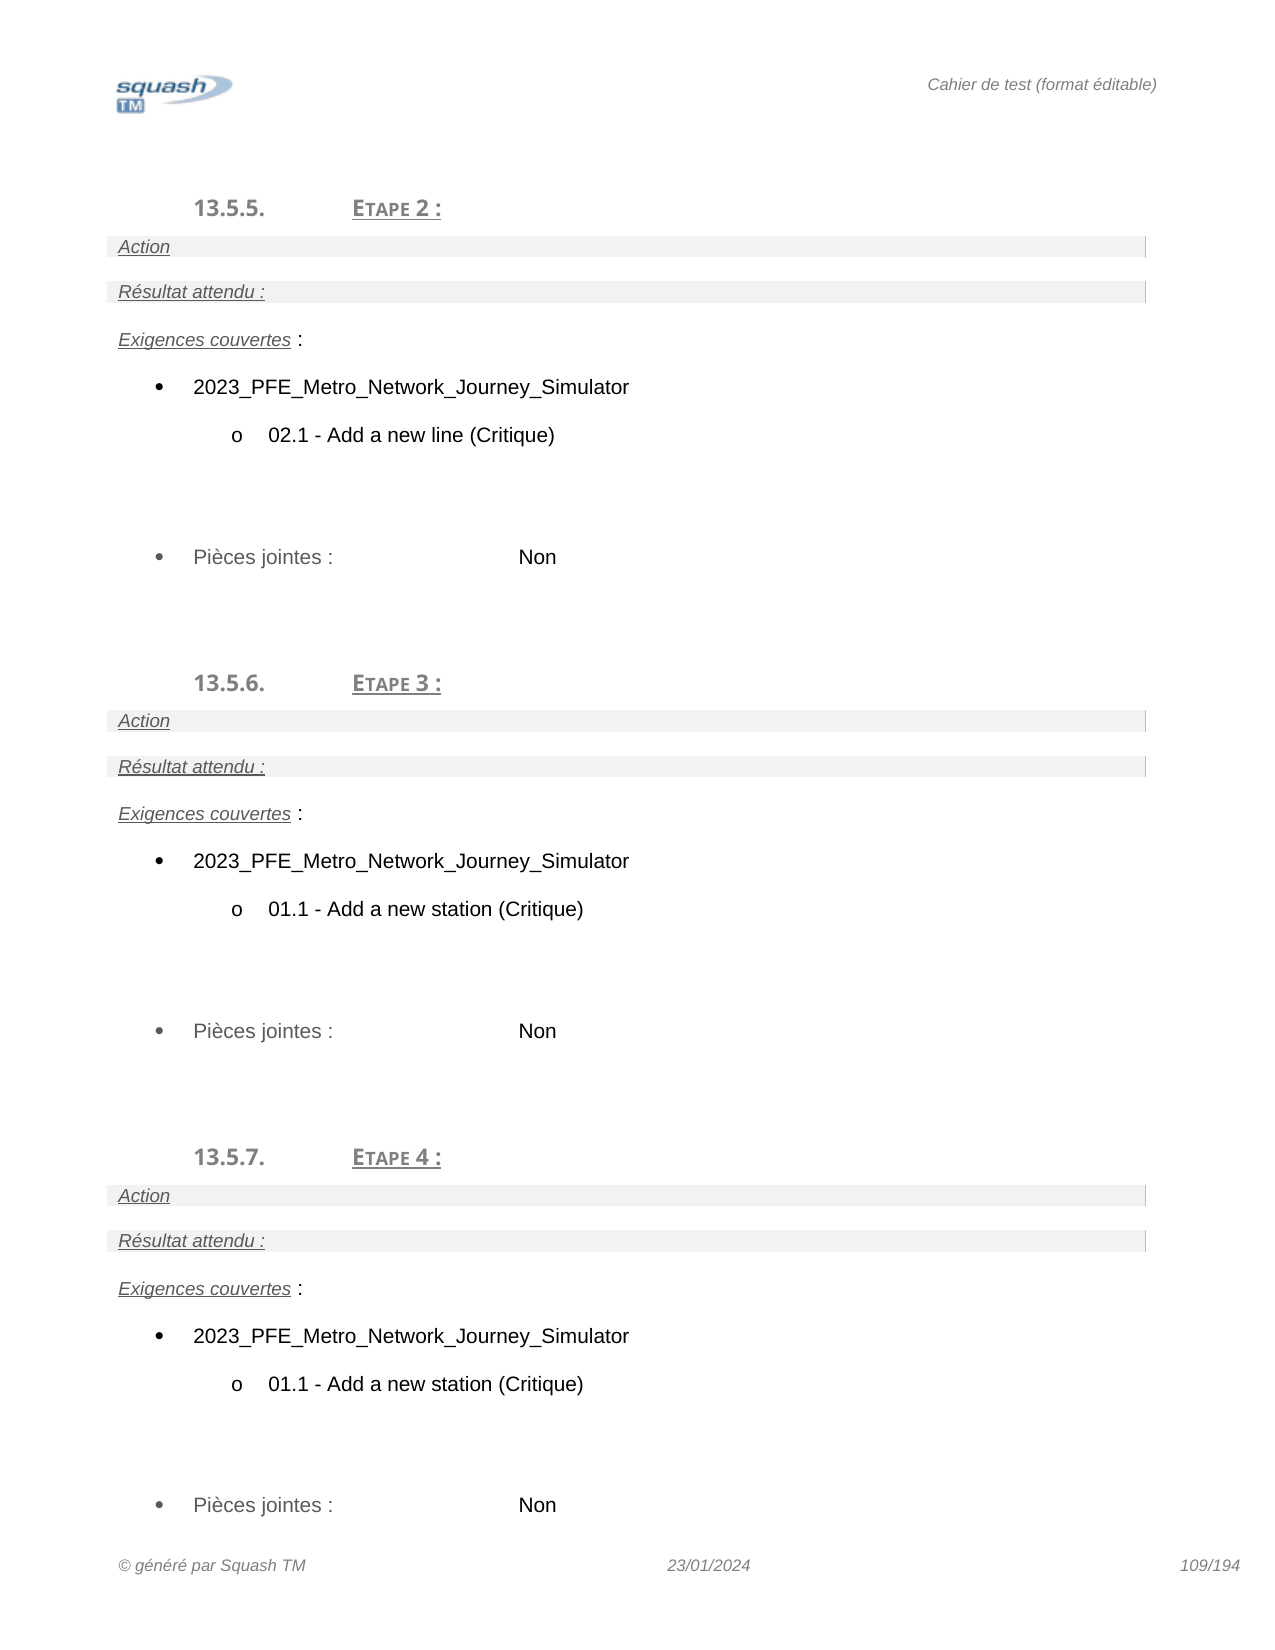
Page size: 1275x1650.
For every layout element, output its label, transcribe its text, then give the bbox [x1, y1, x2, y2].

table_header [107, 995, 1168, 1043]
picture [111, 69, 237, 117]
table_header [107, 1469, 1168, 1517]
text Exigences couvertes : [118, 801, 1157, 825]
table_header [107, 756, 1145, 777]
list 02.1 - Add a new line (Critique) [231, 423, 1157, 449]
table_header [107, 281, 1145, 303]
text Exigences couvertes : [118, 1276, 1157, 1299]
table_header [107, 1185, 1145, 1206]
list 2023_PFE_Metro_Network_Journey_Simulator [156, 849, 1157, 873]
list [156, 1323, 1157, 1348]
text Exigences couvertes : [118, 327, 1157, 351]
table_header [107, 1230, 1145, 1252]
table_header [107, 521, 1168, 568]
list 01.1 - Add a new station (Critique) [231, 1372, 1157, 1397]
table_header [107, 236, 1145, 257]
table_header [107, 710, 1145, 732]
subtitle Etape 3 : [193, 666, 1157, 698]
list 01.1 - Add a new station (Critique) [231, 897, 1157, 923]
list 2023_PFE_Metro_Network_Journey_Simulator [156, 375, 1157, 399]
subtitle Etape 2 : [193, 192, 1157, 223]
subtitle Etape 4 : [193, 1141, 1157, 1172]
